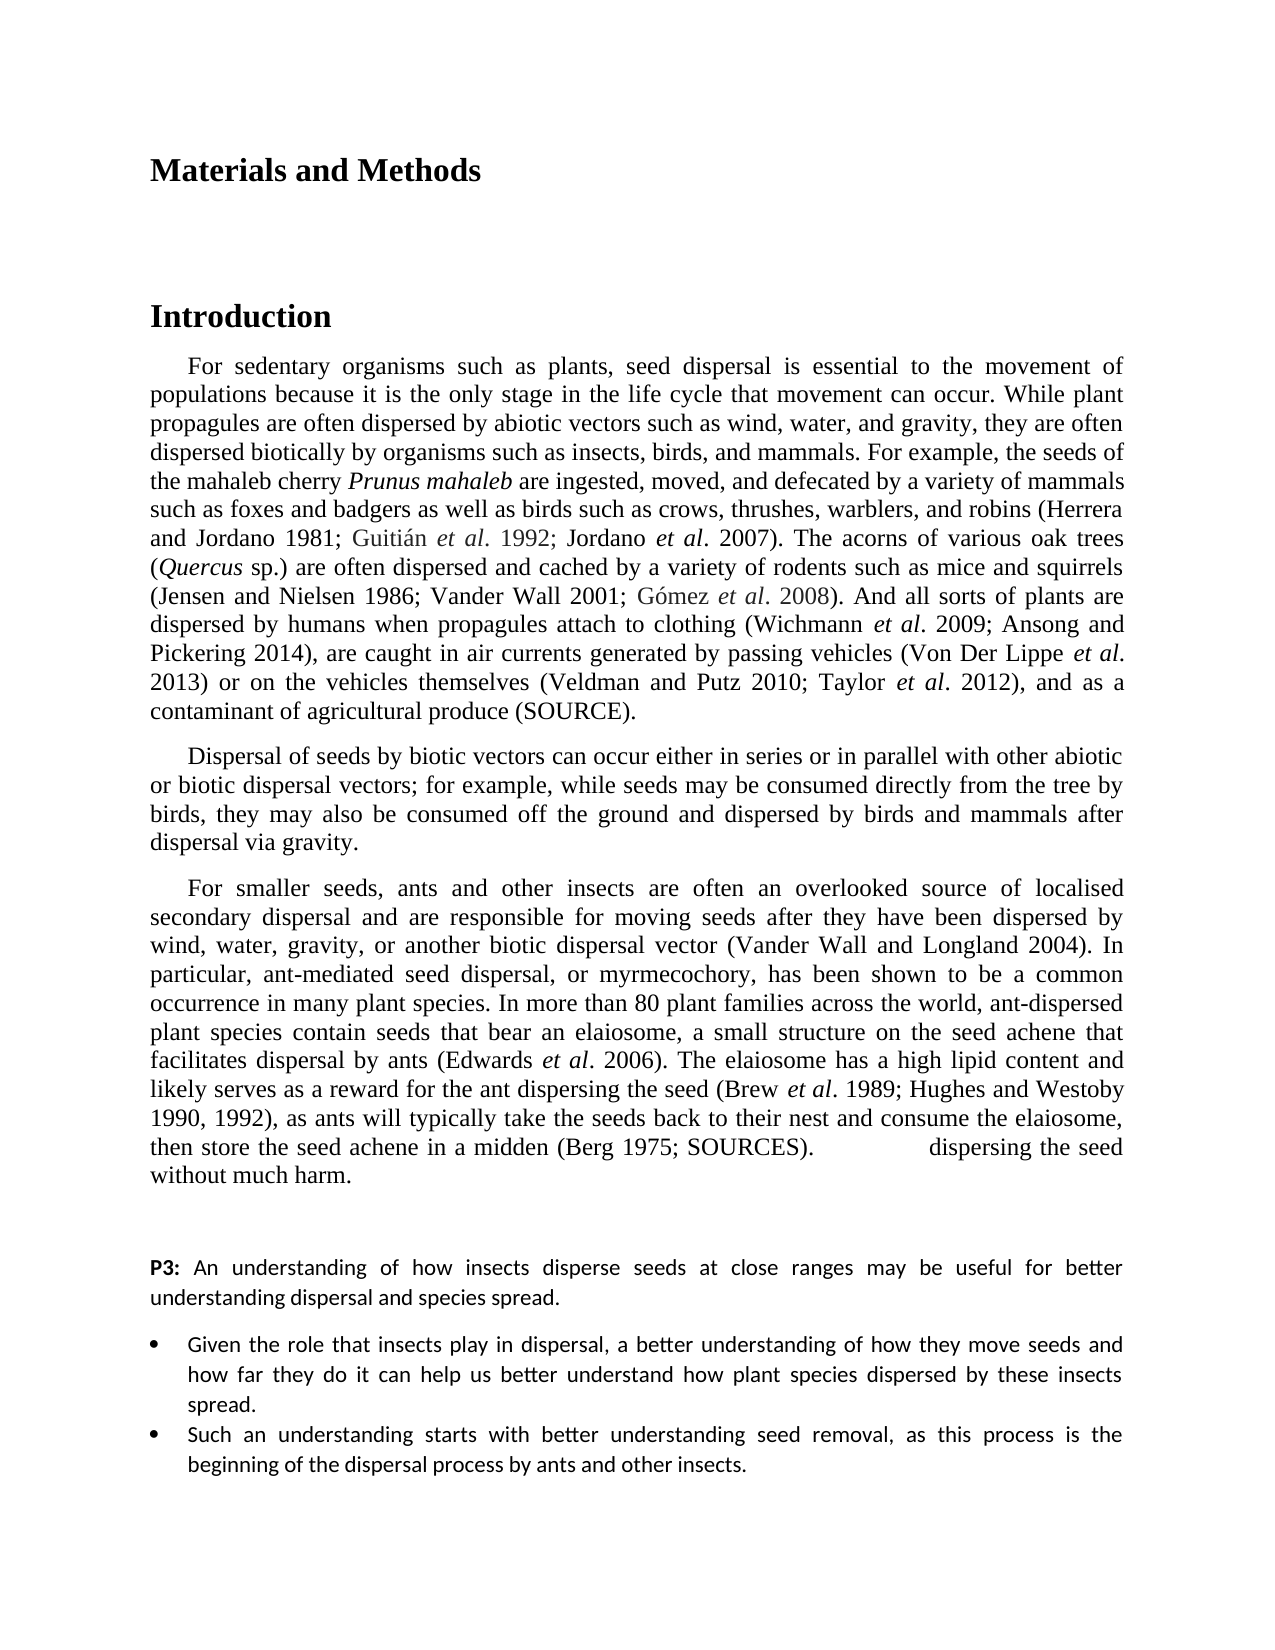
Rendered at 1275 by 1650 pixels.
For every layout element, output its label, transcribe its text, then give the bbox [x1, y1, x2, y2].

text Dispersal of seeds by biotic vectors can occur either in series or in parallel with other abiotic or biotic dispersal vectors; for example, while seeds may be consumed directly from the tree by birds, they may also be consumed off the ground and dispersed by birds and mammals after dispersal via gravity. [150, 741, 1125, 856]
text For smaller seeds, ants and other insects are often an overlooked source of localised secondary dispersal and are responsible for moving seeds after they have been dispersed by wind, water, gravity, or another biotic dispersal vector (Vander Wall and Longland 2004). In particular, ant-mediated seed dispersal, or myrmecochory, has been shown to be a common occurrence in many plant species. In more than 80 plant families across the world, ant-dispersed plant species contain seeds that bear an elaiosome, a small structure on the seed achene that facilitates dispersal by ants (Edwards et al. 2006). The elaiosome has a high lipid content and likely serves as a reward for the ant dispersing the seed (Brew et al. 1989; Hughes and Westoby 1990, 1992), as ants will typically take the seeds back to their nest and consume the elaiosome, then store the seed achene in a midden (Berg 1975; SOURCES). dispersing the seed without much harm. [150, 873, 1125, 1189]
list Given the role that insects play in dispersal, a better understanding of how they move seeds and how far they do it can help us better understand how plant species dispersed by these insects spread. [150, 1330, 1125, 1418]
text Materials and Methods [150, 150, 1125, 188]
text P3: An understanding of how insects disperse seeds at close ranges may be useful for better understanding dispersal and species spread. [150, 1253, 1125, 1311]
text Introduction [150, 296, 1125, 334]
text For sedentary organisms such as plants, seed dispersal is essential to the movement of populations because it is the only stage in the life cycle that movement can occur. While plant propagules are often dispersed by abiotic vectors such as wind, water, and gravity, they are often dispersed biotically by organisms such as insects, birds, and mammals. For example, the seeds of the mahaleb cherry Prunus mahaleb are ingested, moved, and defecated by a variety of mammals such as foxes and badgers as well as birds such as crows, thrushes, warblers, and robins (Herrera and Jordano 1981; Guitián et al. 1992; Jordano et al. 2007). The acorns of various oak trees (Quercus sp.) are often dispersed and cached by a variety of rodents such as mice and squirrels (Jensen and Nielsen 1986; Vander Wall 2001; Gómez et al. 2008). And all sorts of plants are dispersed by humans when propagules attach to clothing (Wichmann et al. 2009; Ansong and Pickering 2014), are caught in air currents generated by passing vehicles (Von Der Lippe et al. 2013) or on the vehicles themselves (Veldman and Putz 2010; Taylor et al. 2012), and as a contaminant of agricultural produce (SOURCE). [150, 351, 1125, 724]
list Such an understanding starts with better understanding seed removal, as this process is the beginning of the dispersal process by ants and other insects. [150, 1420, 1125, 1479]
